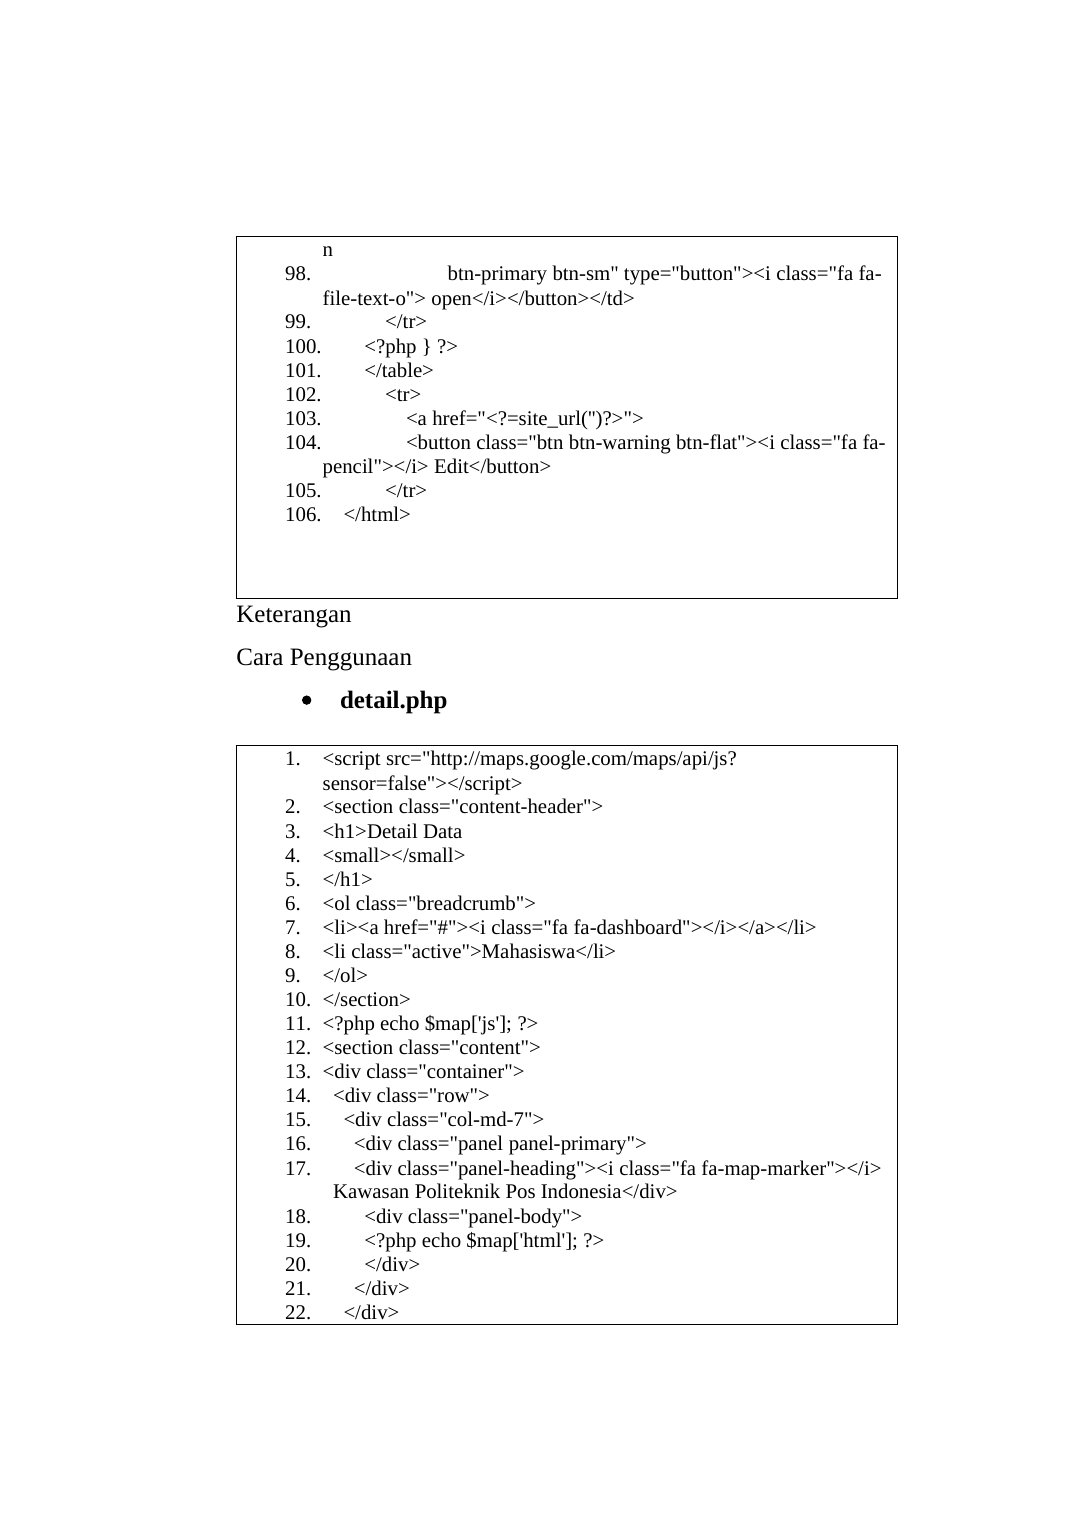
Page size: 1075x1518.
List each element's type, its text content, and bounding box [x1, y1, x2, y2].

list Cara Penggunaan [236, 642, 898, 671]
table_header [237, 746, 897, 1324]
list detail.php [302, 686, 898, 714]
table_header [237, 237, 897, 598]
list Keterangan [236, 599, 898, 628]
